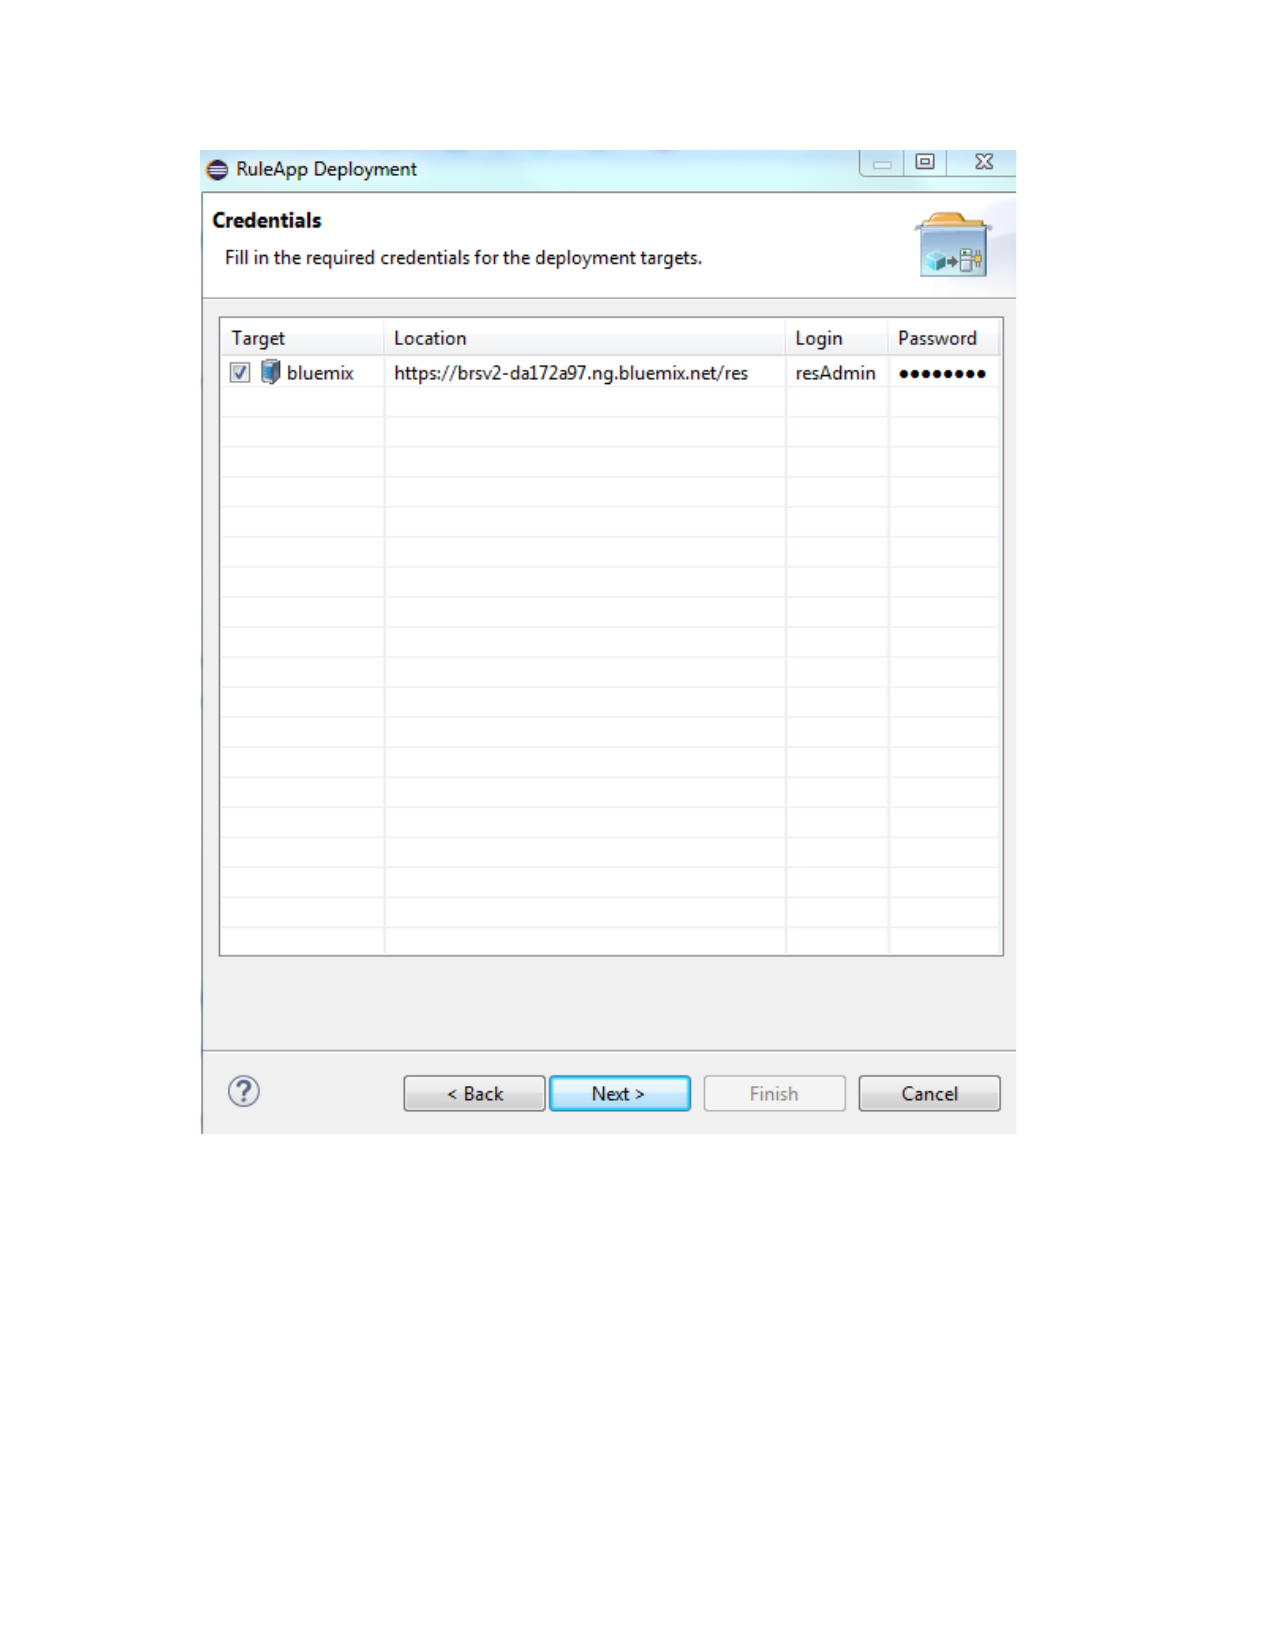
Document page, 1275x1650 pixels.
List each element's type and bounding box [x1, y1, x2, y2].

picture [200, 150, 1017, 1134]
